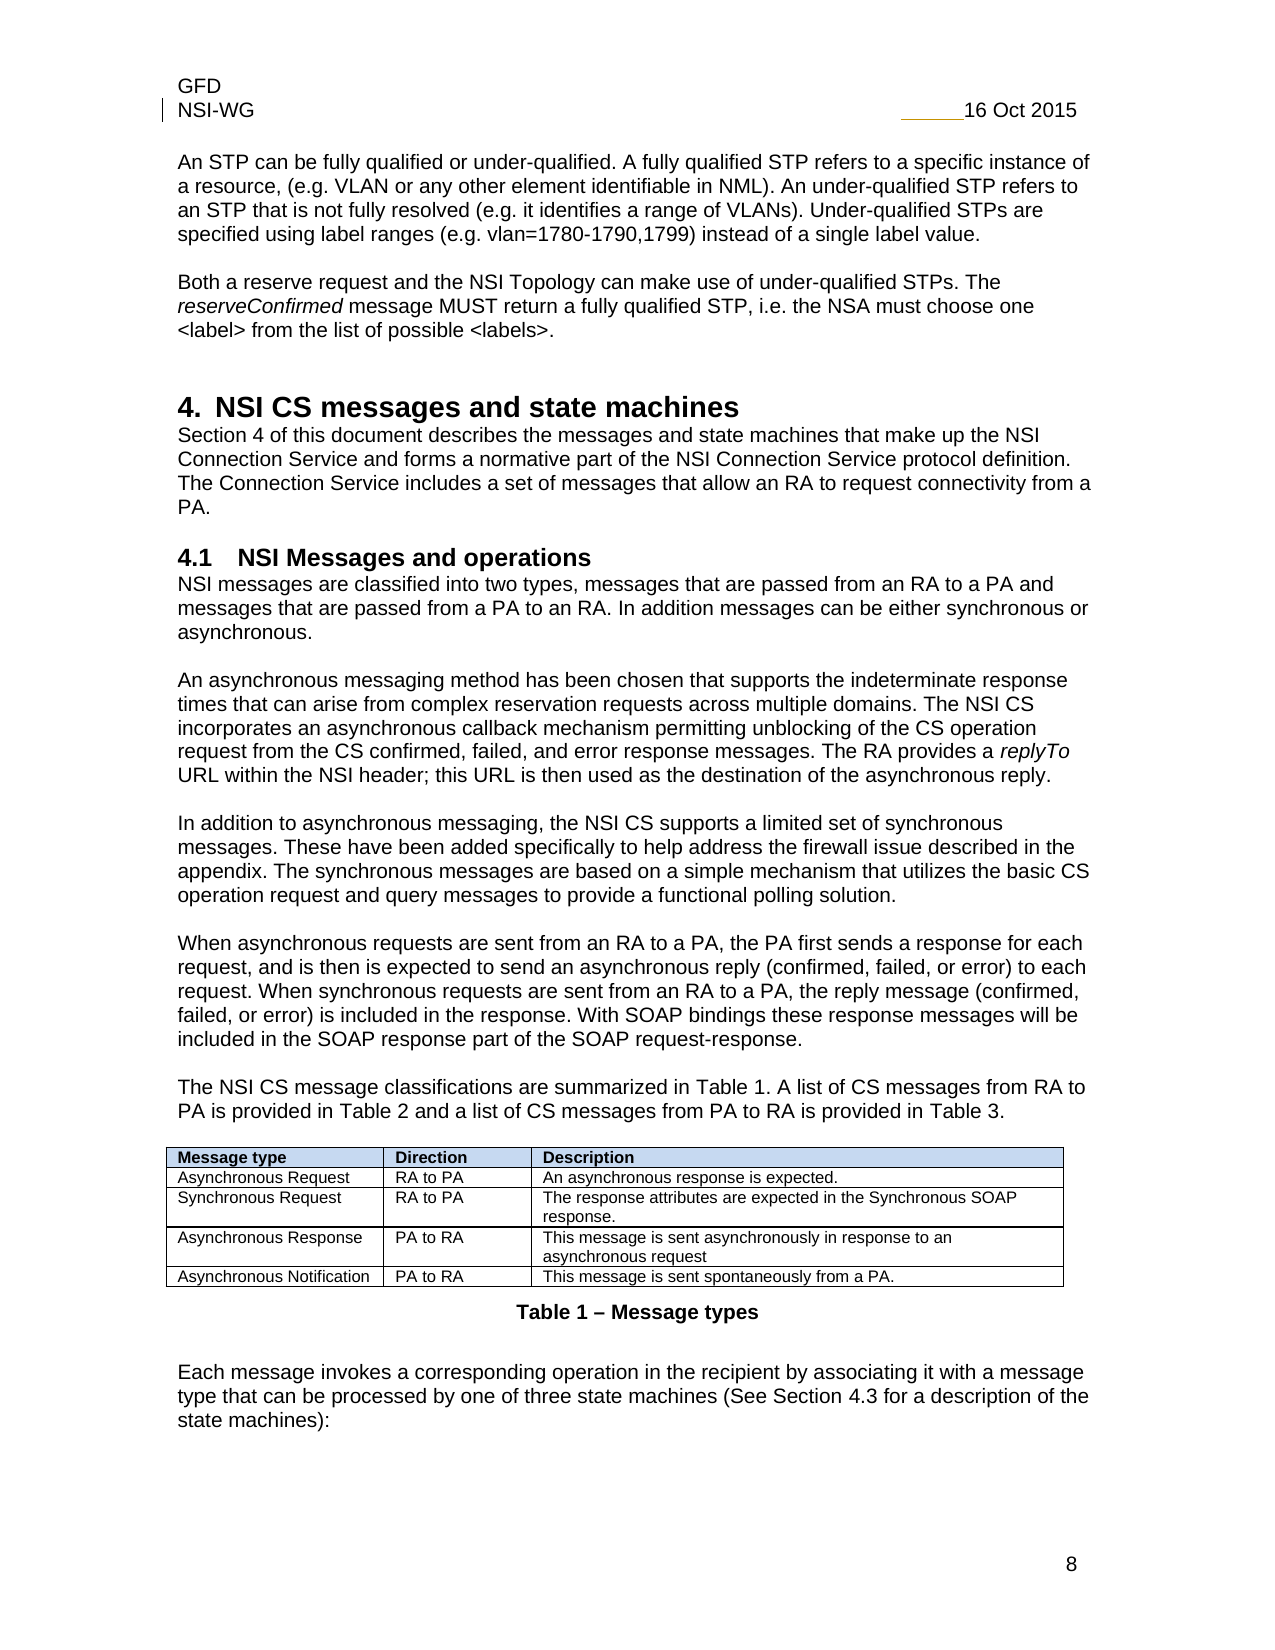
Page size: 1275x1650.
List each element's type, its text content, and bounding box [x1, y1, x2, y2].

text NSI messages are classified into two types, messages that are passed from an RA to a PA and messages that are passed from a PA to an RA. In addition messages can be either synchronous or asynchronous. [177, 572, 1098, 643]
table_cell This message is sent asynchronously in response to an asynchronous request [532, 1228, 1063, 1266]
subtitle NSI CS messages and state machines [177, 389, 1098, 423]
table_header Message type [167, 1148, 383, 1167]
text The NSI CS message classifications are summarized in Table 1. A list of CS messages from RA to PA is provided in Table 2 and a list of CS messages from PA to RA is provided in Table 3. [177, 1075, 1098, 1123]
table_cell PA to RA [384, 1267, 531, 1286]
text An STP can be fully qualified or under-qualified. A fully qualified STP refers to a specific instance of a resource, (e.g. VLAN or any other element identifiable in NML). An under-qualified STP refers to an STP that is not fully resolved (e.g. it identifies a range of VLANs). Under-qualified STPs are specified using label ranges (e.g. vlan=1780-1790,1799) instead of a single label value. [177, 150, 1098, 246]
table_cell Asynchronous Response [167, 1228, 383, 1266]
text When asynchronous requests are sent from an RA to a PA, the PA first sends a response for each request, and is then is expected to send an asynchronous reply (confirmed, failed, or error) to each request. When synchronous requests are sent from an RA to a PA, the reply message (confirmed, failed, or error) is included in the response. With SOAP bindings these response messages will be included in the SOAP response part of the SOAP request-response. [177, 931, 1098, 1051]
table_cell An asynchronous response is expected. [532, 1168, 1063, 1187]
text In addition to asynchronous messaging, the NSI CS supports a limited set of synchronous messages. These have been added specifically to help address the firewall issue described in the appendix. The synchronous messages are based on a simple mechanism that utilizes the basic CS operation request and query messages to provide a functional polling solution. [177, 811, 1098, 907]
text Both a reserve request and the NSI Topology can make use of under-qualified STPs. The reserveConfirmed message MUST return a fully qualified STP, i.e. the NSA must choose one <label> from the list of possible <labels>. [177, 270, 1098, 342]
table_cell PA to RA [384, 1228, 531, 1266]
table_cell Asynchronous Request [167, 1168, 383, 1187]
table_cell Synchronous Request [167, 1188, 383, 1226]
text Section 4 of this document describes the messages and state machines that make up the NSI Connection Service and forms a normative part of the NSI Connection Service protocol definition. The Connection Service includes a set of messages that allow an RA to request connectivity from a PA. [177, 423, 1098, 519]
table_cell This message is sent spontaneously from a PA. [532, 1267, 1063, 1286]
text Each message invokes a corresponding operation in the recipient by associating it with a message type that can be processed by one of three state machines (See Section 4.3 for a description of the state machines): [177, 1360, 1098, 1432]
table_header Description [532, 1148, 1063, 1167]
table_cell Asynchronous Notification [167, 1267, 383, 1286]
table_cell RA to PA [384, 1168, 531, 1187]
text An asynchronous messaging method has been chosen that supports the indeterminate response times that can arise from complex reservation requests across multiple domains. The NSI CS incorporates an asynchronous callback mechanism permitting unblocking of the CS operation request from the CS confirmed, failed, and error response messages. The RA provides a replyTo URL within the NSI header; this URL is then used as the destination of the asynchronous reply. [177, 667, 1098, 787]
subtitle NSI Messages and operations [177, 543, 1098, 572]
table_cell RA to PA [384, 1188, 531, 1226]
table_header Direction [384, 1148, 531, 1167]
table_cell The response attributes are expected in the Synchronous SOAP response. [532, 1188, 1063, 1226]
